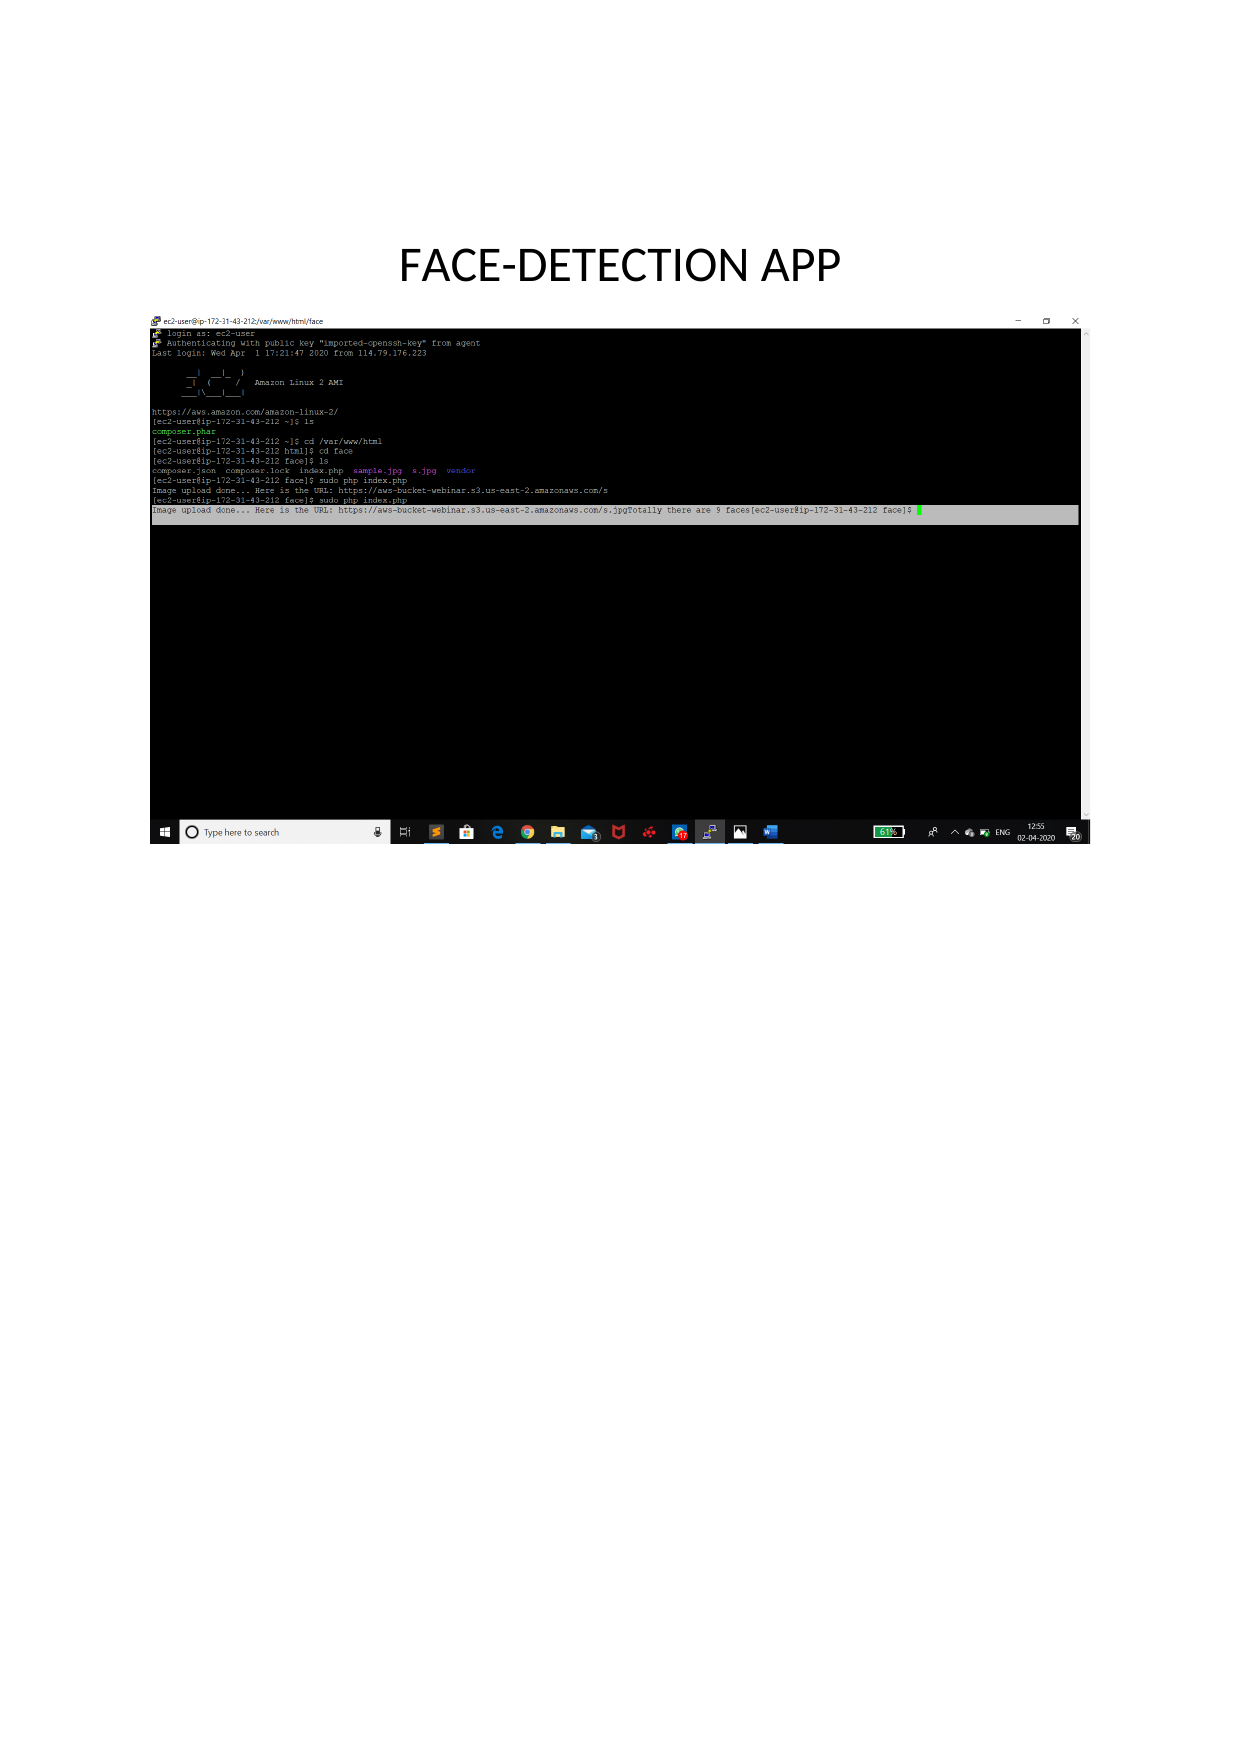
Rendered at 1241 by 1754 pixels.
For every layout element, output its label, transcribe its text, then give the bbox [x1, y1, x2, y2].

picture [150, 315, 1091, 844]
text FACE-DETECTION APP [150, 232, 1090, 293]
